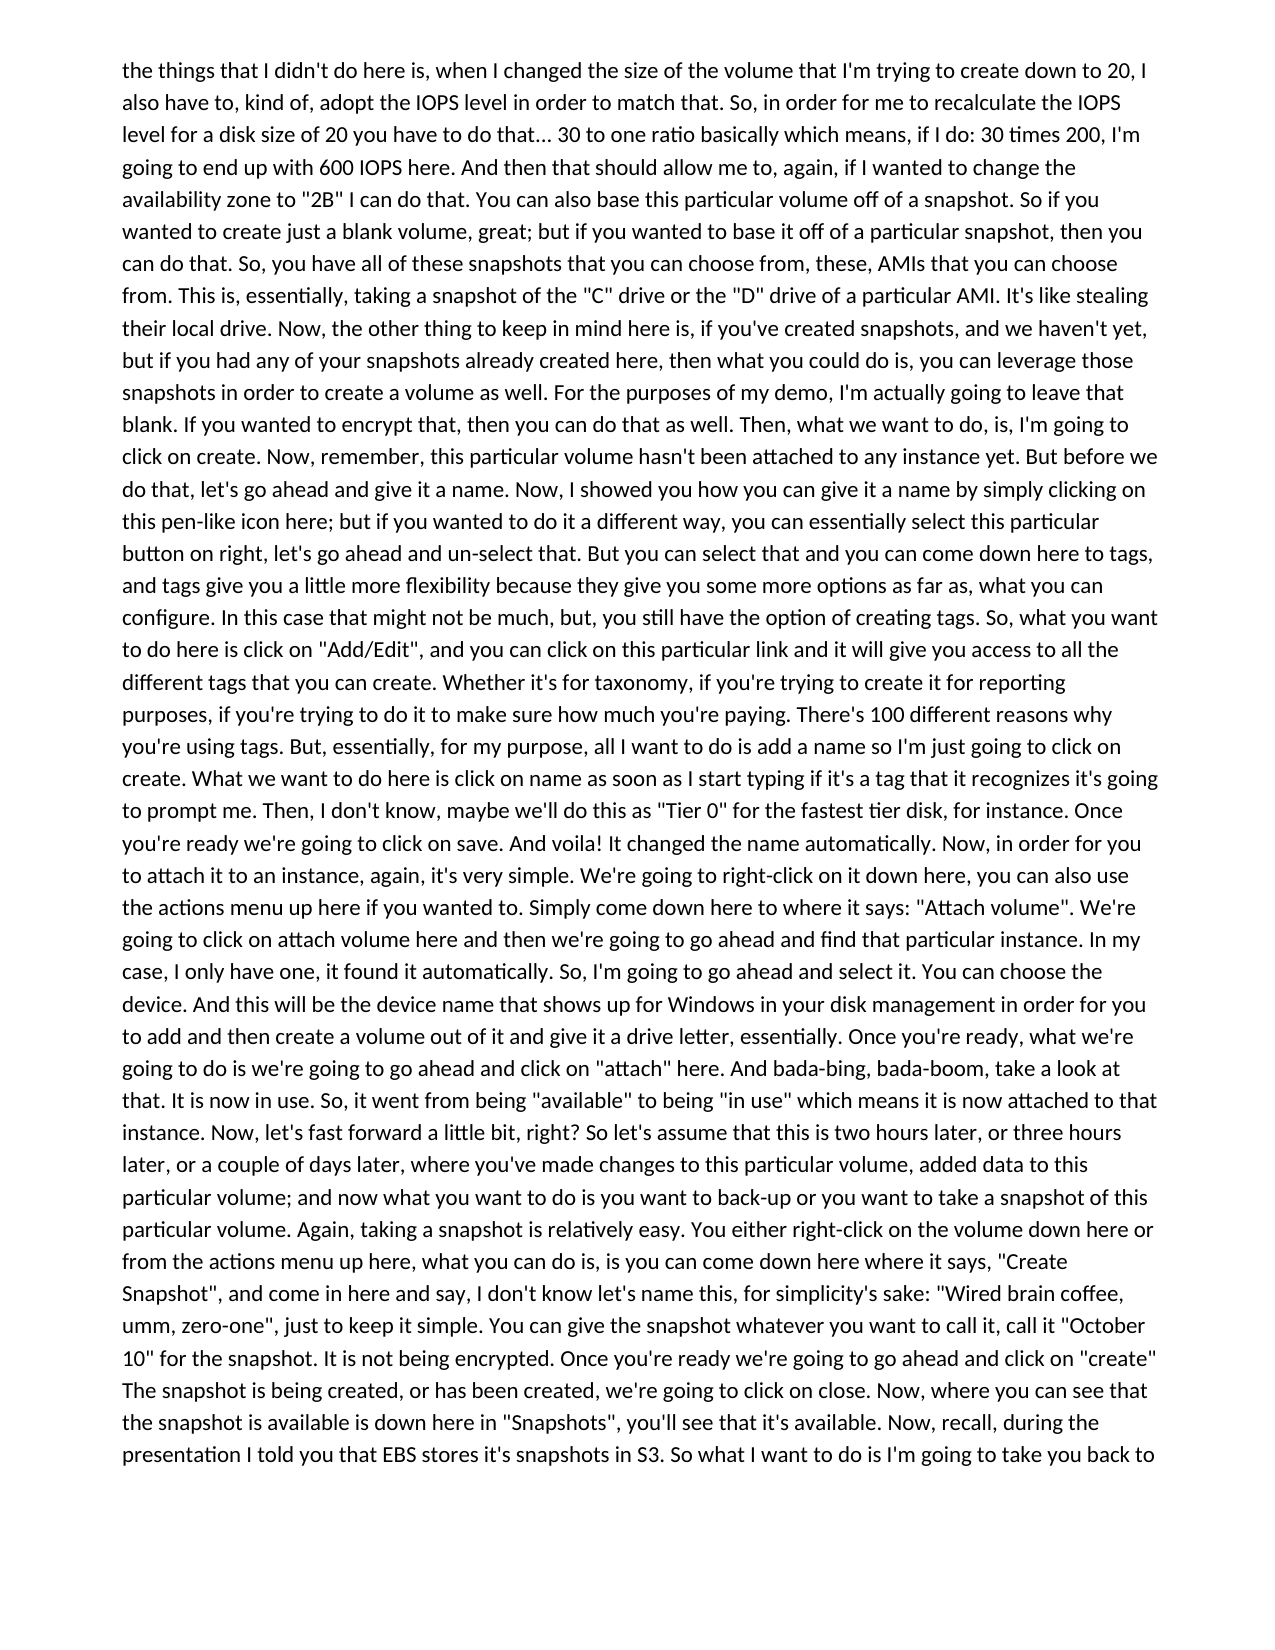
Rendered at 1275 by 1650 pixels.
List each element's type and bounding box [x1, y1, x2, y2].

text [122, 56, 1162, 1468]
